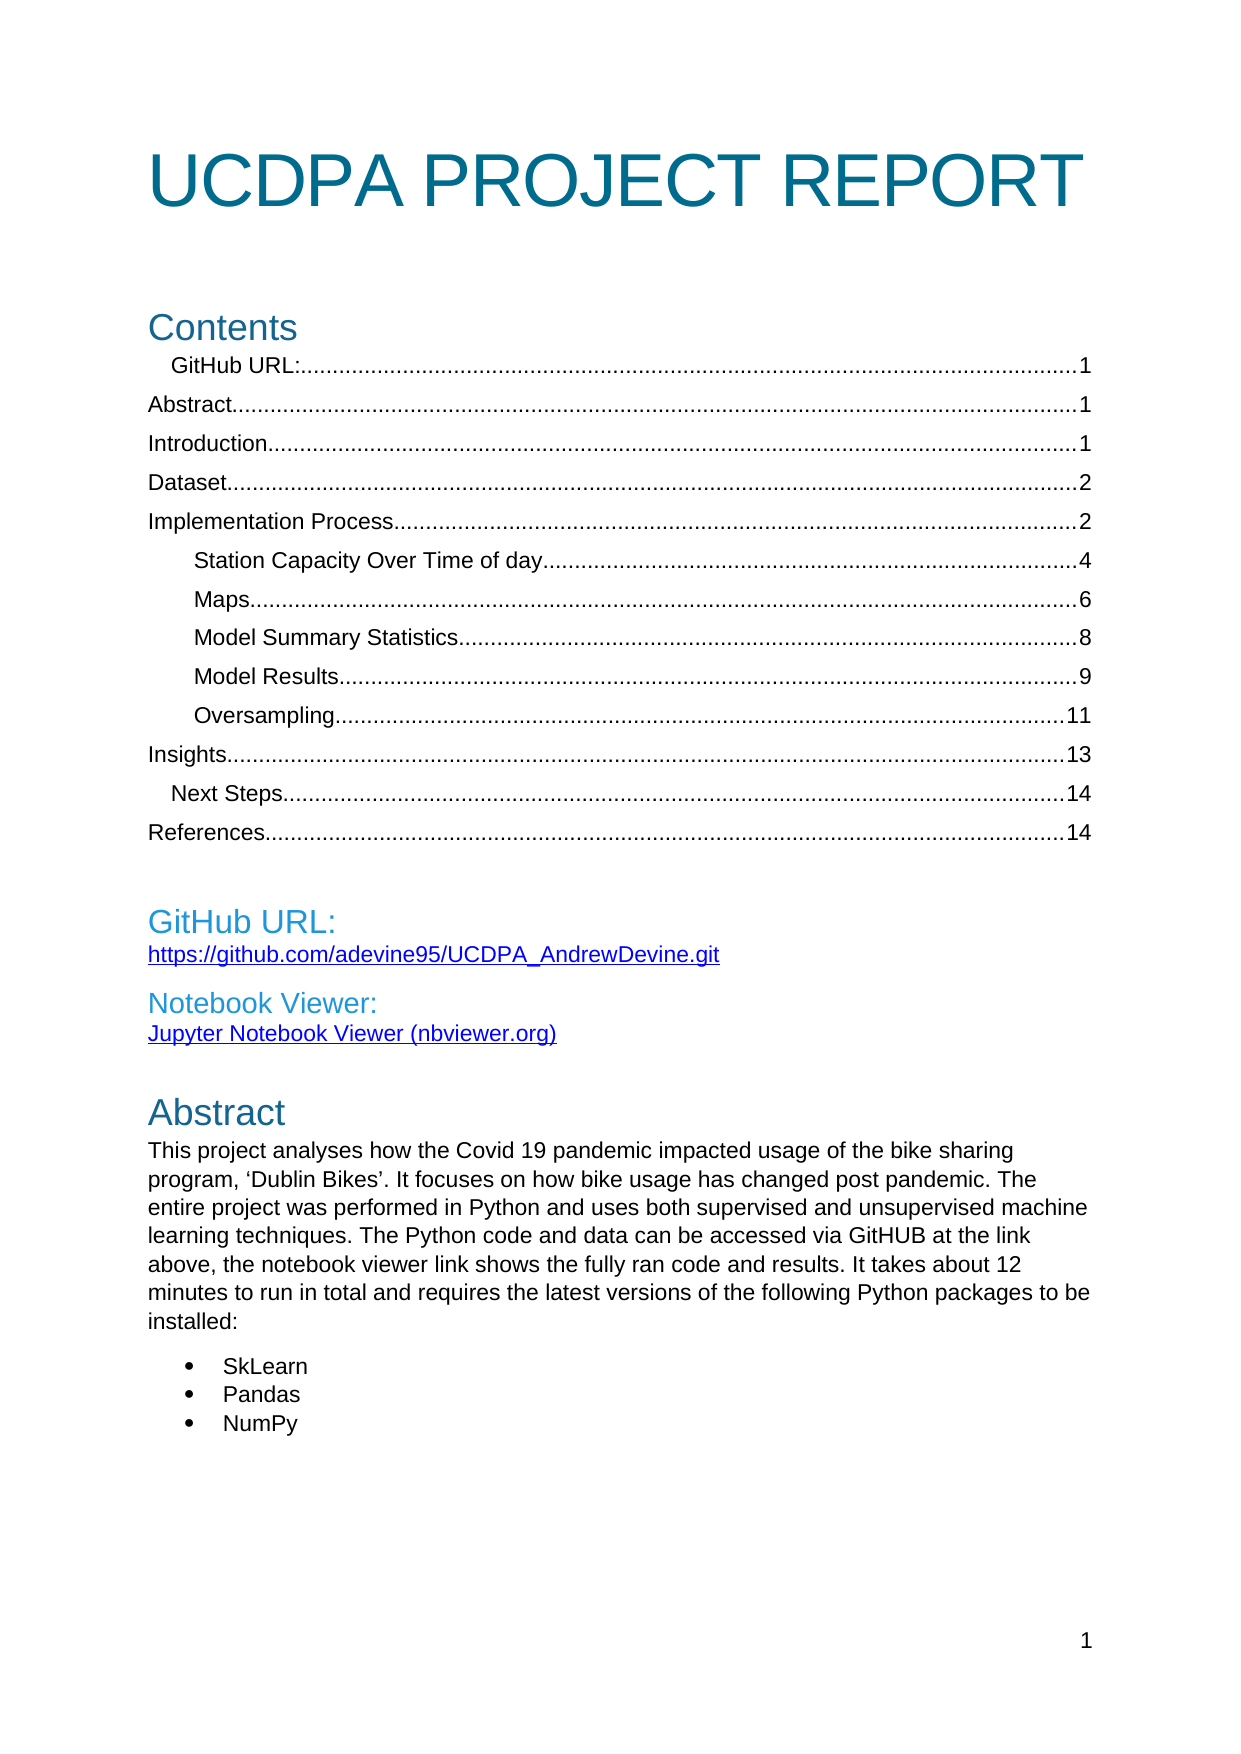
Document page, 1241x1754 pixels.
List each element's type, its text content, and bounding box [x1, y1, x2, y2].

subtitle Abstract [148, 1090, 1093, 1133]
list SkLearn [185, 1353, 1093, 1379]
list NumPy [185, 1410, 1093, 1436]
subtitle Notebook Viewer: [148, 986, 1093, 1020]
text Jupyter Notebook Viewer (nbviewer.org) [148, 1020, 1093, 1046]
text https://github.com/adevine95/UCDPA_AndrewDevine.git [148, 941, 1093, 967]
title UCDPA pROJECT rEPORT [148, 148, 1093, 221]
list Pandas [185, 1381, 1093, 1408]
text This project analyses how the Covid 19 pandemic impacted usage of the bike sharing program, ‘Dublin Bikes’. It focuses on how bike usage has changed post pandemic. The entire project was performed in Python and uses both supervised and unsupervised machine learning techniques. The Python code and data can be accessed via GitHUB at the link above, the notebook viewer link shows the fully ran code and results. It takes about 12 minutes to run in total and requires the latest versions of the following Python packages to be installed: [148, 1137, 1093, 1334]
subtitle GitHub URL: [148, 903, 1093, 941]
